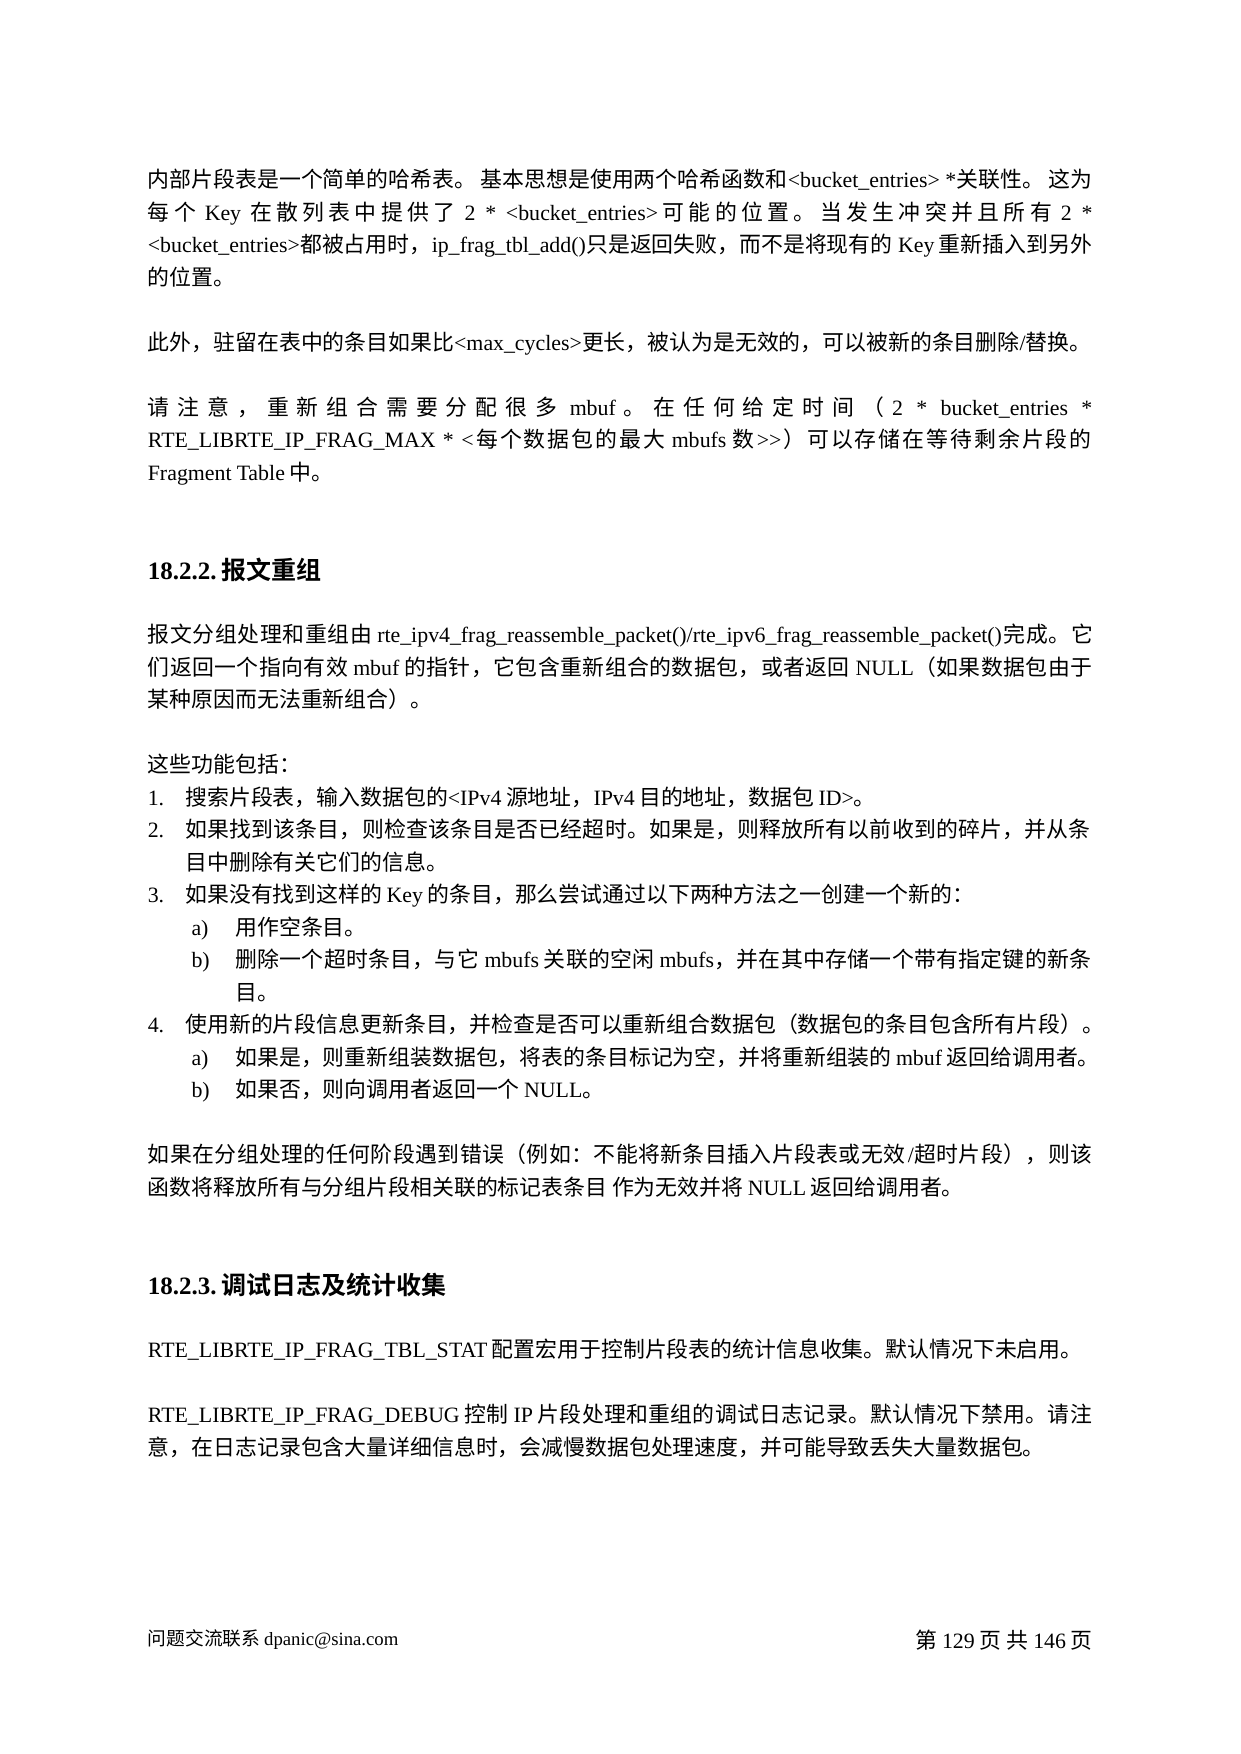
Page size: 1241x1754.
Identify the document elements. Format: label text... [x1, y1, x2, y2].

list 如果否，则向调用者返回一个NULL。 [191, 1072, 1092, 1104]
list 删除一个超时条目，与它mbufs关联的空闲mbufs，并在其中存储一个带有指定键的新条目。 [191, 942, 1092, 1007]
text 这些功能包括： [148, 747, 1092, 779]
text RTE_LIBRTE_IP_FRAG_TBL_STAT配置宏用于控制片段表的统计信息收集。默认情况下未启用。 [148, 1332, 1092, 1364]
list 搜索片段表，输入数据包的<IPv4源地址，IPv4目的地址，数据包ID>。 [148, 779, 1092, 812]
text 请注意，重新组合需要分配很多mbuf。在任何给定时间（2 * bucket_entries * RTE_LIBRTE_IP_FRAG_MAX * <每个数据包的最大mbufs数>>）可以存储在等待剩余片段的Fragment Table中。 [148, 389, 1092, 487]
text RTE_LIBRTE_IP_FRAG_DEBUG控制IP片段处理和重组的调试日志记录。默认情况下禁用。请注意，在日志记录包含大量详细信息时，会减慢数据包处理速度，并可能导致丢失大量数据包。 [148, 1397, 1092, 1462]
subtitle 报文重组 [148, 536, 1092, 601]
text 报文分组处理和重组由rte_ipv4_frag_reassemble_packet()/rte_ipv6_frag_reassemble_packet()完成。它们返回一个指向有效mbuf的指针，它包含重新组合的数据包，或者返回NULL（如果数据包由于某种原因而无法重新组合）。 [148, 617, 1092, 714]
list 如果找到该条目，则检查该条目是否已经超时。如果是，则释放所有以前收到的碎片，并从条目中删除有关它们的信息。 [148, 812, 1092, 877]
text 内部片段表是一个简单的哈希表。 基本思想是使用两个哈希函数和<bucket_entries> *关联性。 这为每个Key在散列表中提供了2 * <bucket_entries>可能的位置。当发生冲突并且所有2 * <bucket_entries>都被占用时，ip_frag_tbl_add()只是返回失败，而不是将现有的Key重新插入到另外的位置。 [148, 162, 1092, 292]
list 如果没有找到这样的Key的条目，那么尝试通过以下两种方法之一创建一个新的： [148, 877, 1092, 909]
list 使用新的片段信息更新条目，并检查是否可以重新组合数据包（数据包的条目包含所有片段）。 [148, 1007, 1092, 1039]
subtitle 调试日志及统计收集 [148, 1251, 1092, 1316]
text 此外，驻留在表中的条目如果比<max_cycles>更长，被认为是无效的，可以被新的条目删除/替换。 [148, 324, 1092, 357]
text 如果在分组处理的任何阶段遇到错误（例如：不能将新条目插入片段表或无效/超时片段），则该函数将释放所有与分组片段相关联的标记表条目 作为无效并将NULL返回给调用者。 [148, 1137, 1092, 1202]
list 用作空条目。 [191, 909, 1092, 942]
list 如果是，则重新组装数据包，将表的条目标记为空，并将重新组装的mbuf返回给调用者。 [191, 1039, 1092, 1072]
